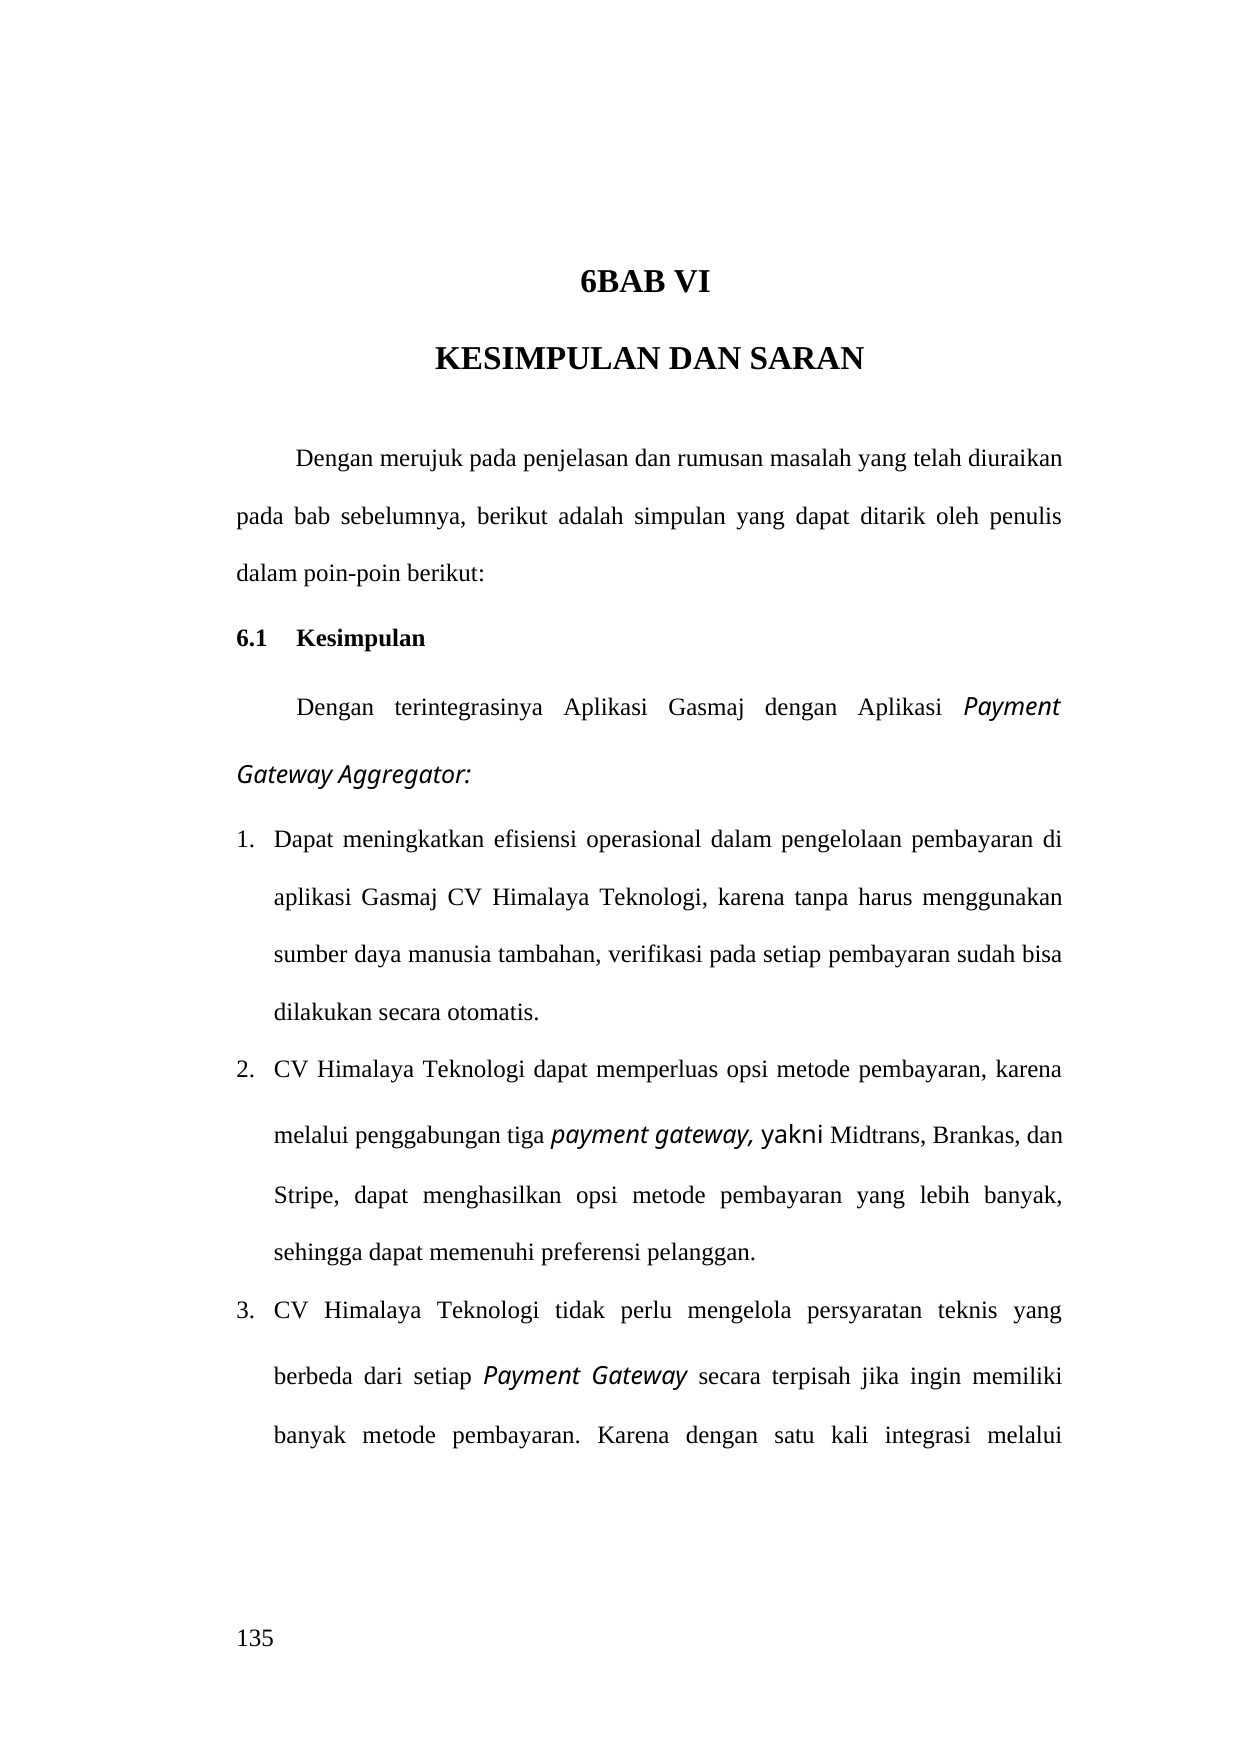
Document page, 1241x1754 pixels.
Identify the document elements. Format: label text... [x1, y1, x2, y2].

list CV Himalaya Teknologi dapat memperluas opsi metode pembayaran, karena melalui penggabungan tiga payment gateway, yakni Midtrans, Brankas, dan Stripe, dapat menghasilkan opsi metode pembayaran yang lebih banyak, sehingga dapat memenuhi preferensi pelanggan. [236, 1054, 1063, 1266]
text Dengan merujuk pada penjelasan dan rumusan masalah yang telah diuraikan pada bab sebelumnya, berikut adalah simpulan yang dapat ditarik oleh penulis dalam poin-poin berikut: [236, 443, 1063, 587]
subtitle BAB VI KESIMPULAN DAN SARAN [236, 261, 1063, 376]
subtitle Kesimpulan [236, 620, 1063, 654]
text Dengan terintegrasinya Aplikasi Gasmaj dengan Aplikasi Payment Gateway Aggregator: [236, 688, 1063, 790]
list Dapat meningkatkan efisiensi operasional dalam pengelolaan pembayaran di aplikasi Gasmaj CV Himalaya Teknologi, karena tanpa harus menggunakan sumber daya manusia tambahan, verifikasi pada setiap pembayaran sudah bisa dilakukan secara otomatis. [236, 824, 1063, 1026]
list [236, 1295, 1063, 1449]
